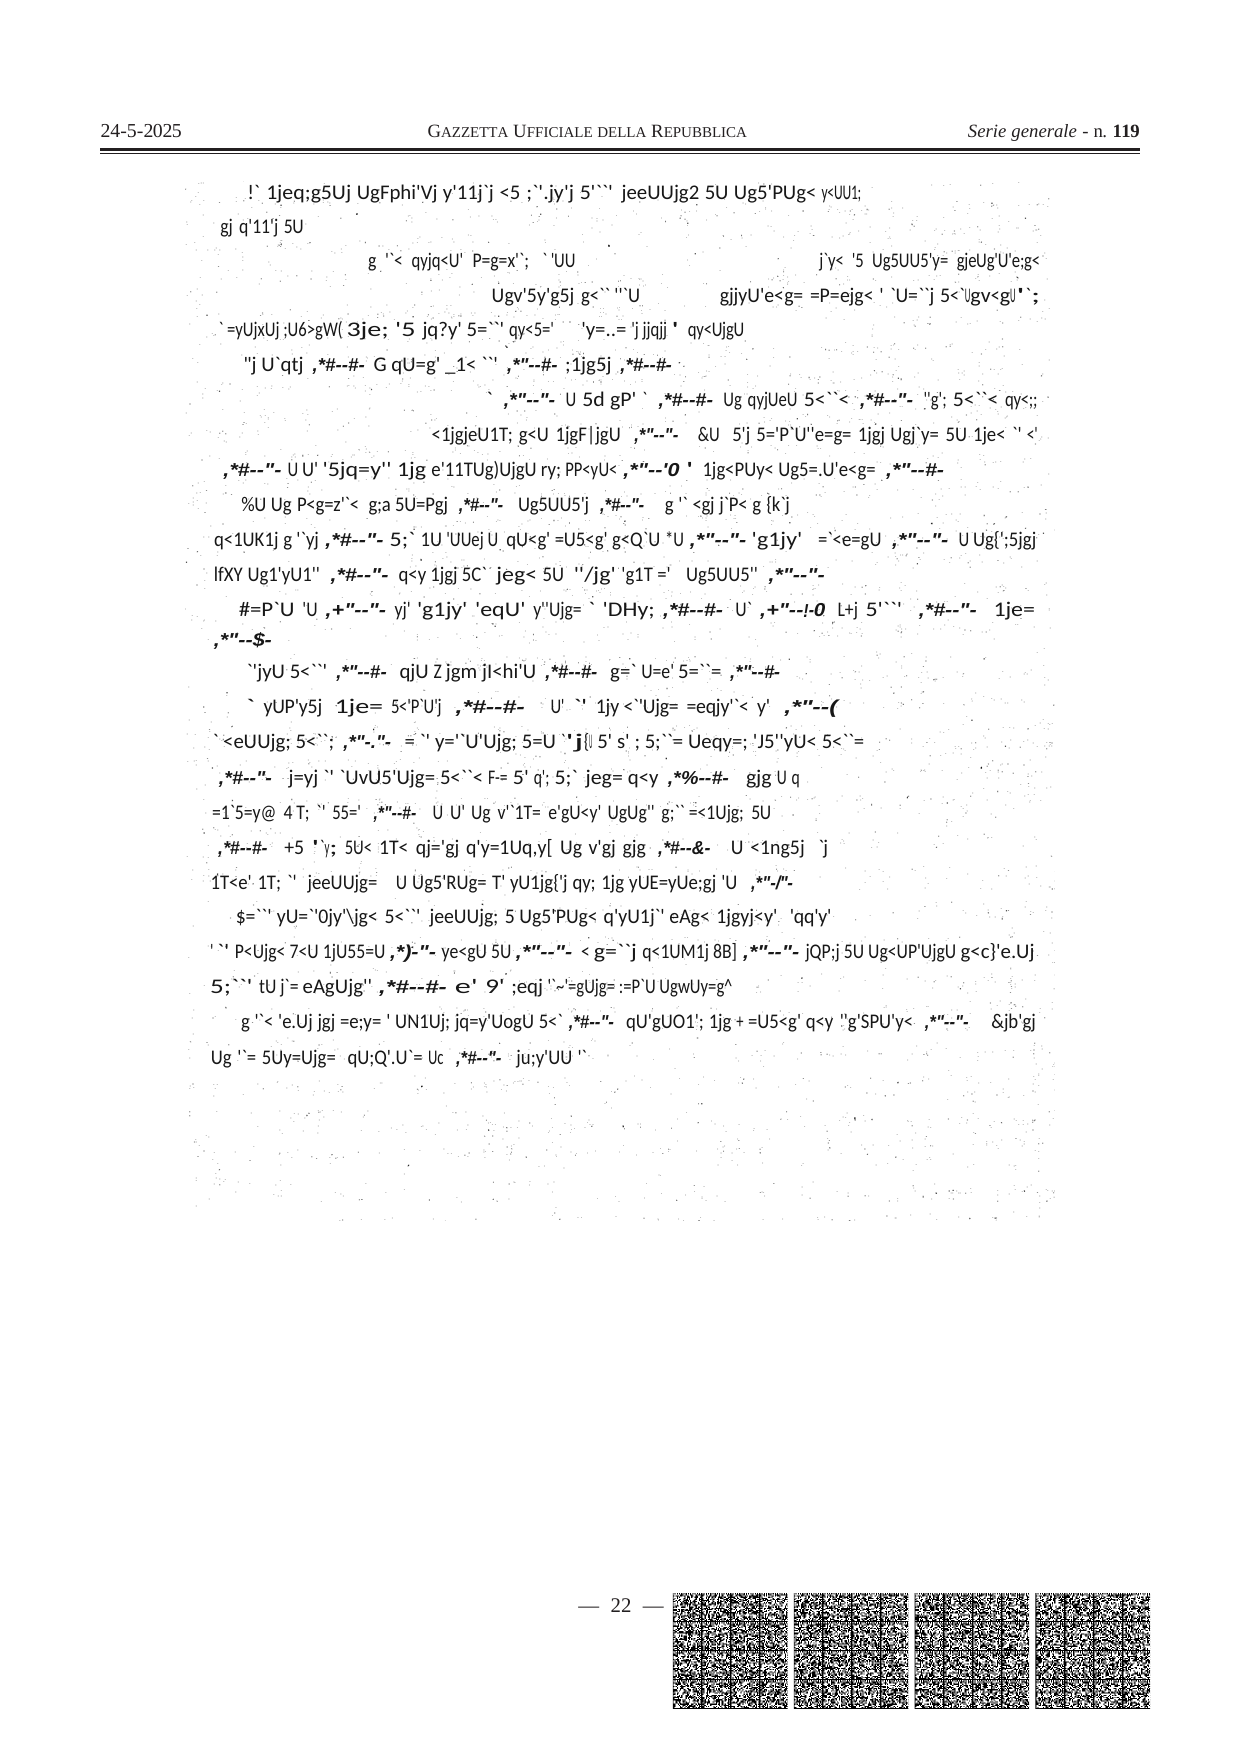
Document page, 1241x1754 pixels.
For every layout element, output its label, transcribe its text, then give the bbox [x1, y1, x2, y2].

text 1T<e' 1T; `' jeeUUjg= U Ug5'RUg= T' yU1jg {' j qy; 1jg yUE=yUe;g j 'U ,*"-/"- [210, 869, 1152, 894]
text <1jgjeU1T; g<U 1jgF|jg U ,*"--"- &U  5' j 5= 'P`U' 'e=g = 1jgj Ugj` y= 5U 1je< `'  <' [88, 421, 1038, 446]
picture [914, 1593, 1030, 1709]
text g '`< 'e.U j jgj =e;y= ' UN1Uj; jq=y'UogU 5<` ,*#--"- qU'gUO1' ; 1jg  + =U5<g' q<y ''g 'SPU'y< ,*"--"- &jb 'g j Ug '`= 5Uy=Ujg=  qU;Q'.U`= Uc ,*#--"- ju;y'UU '` [211, 1009, 1036, 1069]
picture [793, 1593, 909, 1709]
text $=``' yU=`'0jy'\jg< 5<``' jeeUUjg; 5 Ug5'PUg< q'yU1j`' eAg < 1jg yj<y'  'qq'y' [236, 903, 1152, 929]
picture [672, 1593, 788, 1709]
text ` yUP'y5j 1je= 5< 'P`U'j ,*#--#- U ' `' 1jy <`'Ujg= =eqjy'`< y' ,*"--( [238, 693, 1152, 719]
text ` <eUUjg; 5<``; ,*"-."- = `' y='`U'Ujg; 5=U `'j{U 5' s' ; 5;``= Ueqy=; 'J5' 'yU< 5<``= [212, 728, 1152, 754]
text ,*#--"- U U' '5jq=y' ' 1jg e'11TUg)UjgU ry; PP<yU < ,*"--'0 ' 1jg<PUy< Ug5=.U 'e<g = ,*"--#- [215, 456, 1043, 481]
text !` 1jeq;g5Uj UgFphi' Vj y'11j` j <5 ;`'.jy' j 5'``' jeeUUjg2 5U Ug5'PUg< y< U U1; [247, 179, 1152, 204]
text ,*#--"- j=yj `' `UvU5'Ujg= 5<``< F- = 5' q' ; 5;` jeg= q<y ,*%--#- gjg U q [213, 764, 1152, 789]
text ,*#--#- +5 '` y; 5U < 1T< qj ='gj q'y =1Uq,y[ Ug v'g j gjg ,*#--&- U <1ng5j `j [213, 834, 1152, 859]
text "j U`qtj ,*#--#- G qU=g' _1< ``' ,*"--#- ;1jg5j ,*#--#- [243, 352, 1152, 376]
picture [185, 181, 1055, 1221]
text q<1UK1j g '` yj ,*#--"- 5;` 1U ' UUej U  qU<g' =U5<g' g<Q`U * U ,*"--"- 'g1jy' =`<e=g U ,*"--"- U Ug {';5jgj lfXY Ug1'yU1' ' ,*#--"- q<y 1jg j 5C` jeg< 5U ''/jg' 'g1T =' Ug5UU5' ' ,*"--"- [214, 526, 1037, 586]
text #=P`U ' U ,+"--"- yj' 'g1jy' 'eqU' y' 'Ujg= ` 'DHy; ,*#--#- U` ,+"--!-0 L + j 5'``' ,*#--"- 1je= ,*"--$- [213, 596, 1036, 650]
text gj q'11' j 5U [220, 213, 1152, 239]
picture [1035, 1593, 1150, 1709]
text ` ,*"--"- U 5d gP' ` ,*#--#- Ug qyjUeU  5<``< ,*#--"- ''g'; 5<``< qy<;; [88, 386, 1038, 412]
text %U Ug P<g=z'`< g;a 5U=Pgj ,*#--"-  Ug5UU5' j ,*#--"- g '` <gj j`P< g {k`j [241, 492, 1152, 516]
text =1`5=y@ 4 T; `' 55= ' ,*"--#- U U' Ug v'`1T= e'gU<y' UgUg' ' g;`` =<1Ujg; 5U [212, 799, 1152, 824]
text  ' `' P< Ujg< 7<U 1jU55= U ,*)-"-  ye<g U 5U ,*"--"- < g=``j q<1UM1j 8B] ,*"--"- jQP; j 5U Ug< UP'UjgU g<c}'e.U j 5;``' tU j` = eAgUjg' ' ,*#--#- e' 9' ;eqj '`~' =gUjg= :=P`U UgwUy=g ^ [210, 939, 1036, 999]
text `'jyU 5<``' ,*"--#- qjU Z jgm jI<hi' U ,*#--#- g=` U =e' 5=``= ,*"--#- [238, 658, 1152, 684]
text ` =yU jxUj ;U6>gW( 3je; '5 jq?y' 5=``' qy<5= ' 'y=..=  ' j j jqj j ' qy<UjgU [217, 317, 1039, 342]
text g '`< qyjq< U' P=g=x'`; ` ' UU  j` y< '5 Ug5UU5'y= gjeUg' U'e;g < [88, 248, 1040, 273]
text Ugv'5y'g5j g<`` ' '`U  gj jyU'e<g = =P=ejg< ' `U=``j 5<`Ugv<gU'`; [88, 282, 1040, 308]
